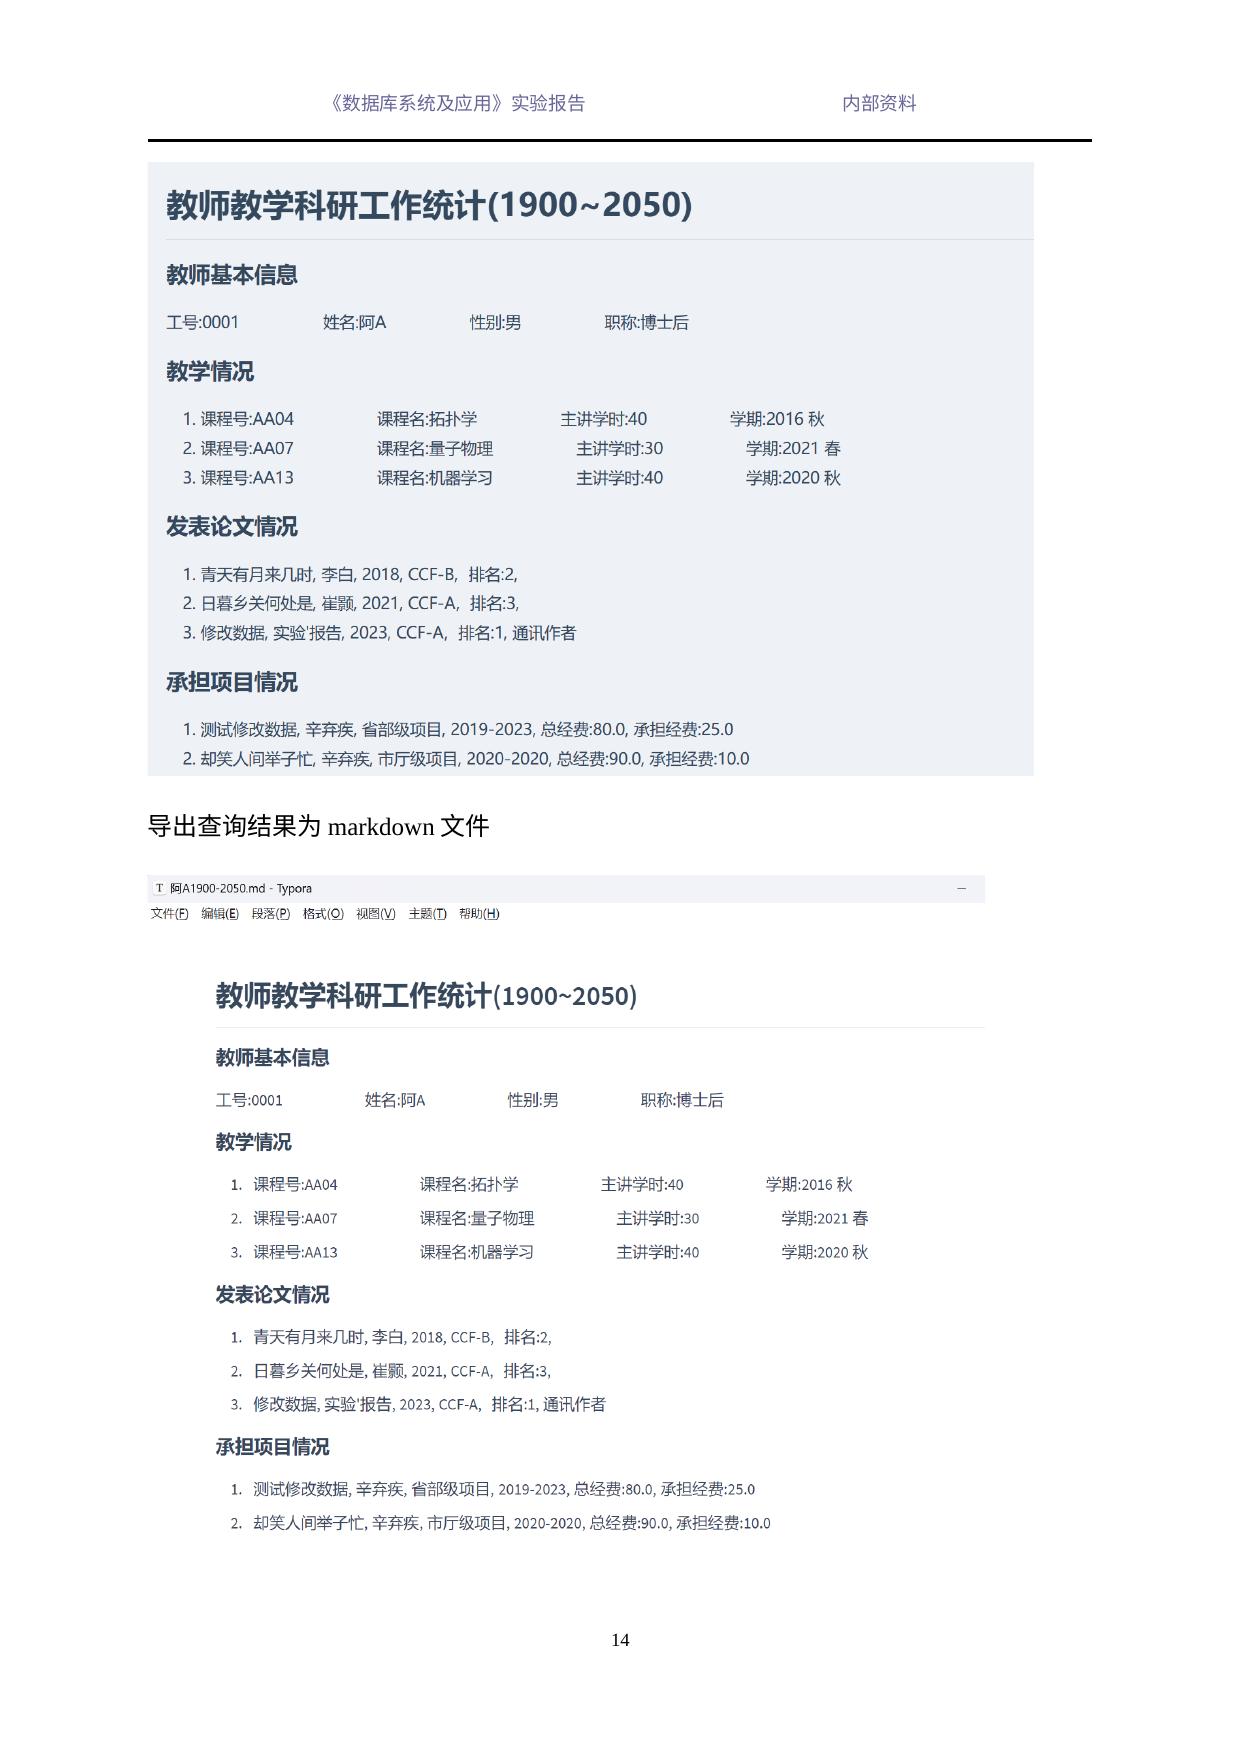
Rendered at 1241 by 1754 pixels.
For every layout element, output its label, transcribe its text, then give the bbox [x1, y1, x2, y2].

text 导出查询结果为markdown文件 [148, 792, 1092, 857]
picture [147, 162, 1034, 776]
picture [147, 875, 986, 1540]
